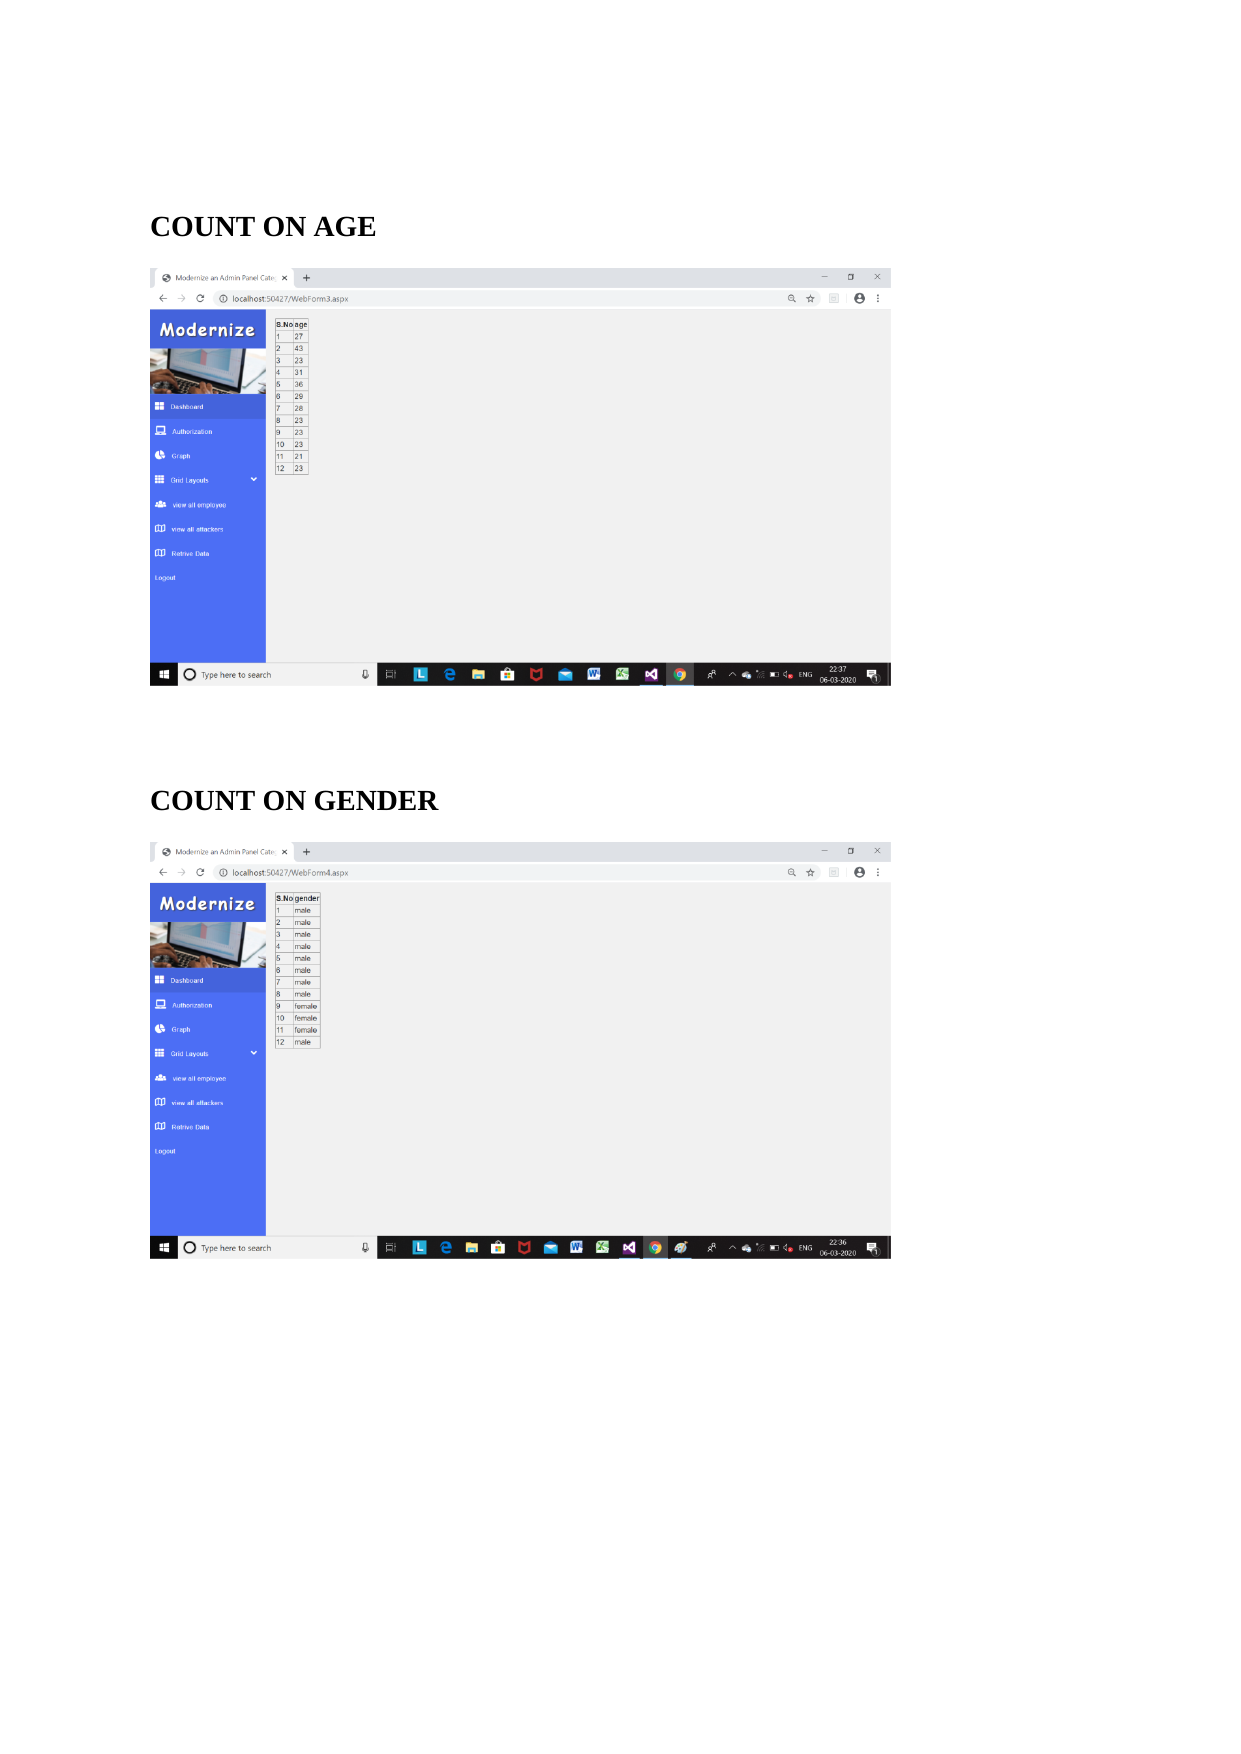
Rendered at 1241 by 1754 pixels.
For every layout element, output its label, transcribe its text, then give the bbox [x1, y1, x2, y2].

text COUNT ON AGE [150, 209, 1090, 243]
picture [150, 842, 1091, 1332]
text COUNT ON GENDER [150, 783, 1090, 817]
picture [150, 268, 1091, 759]
